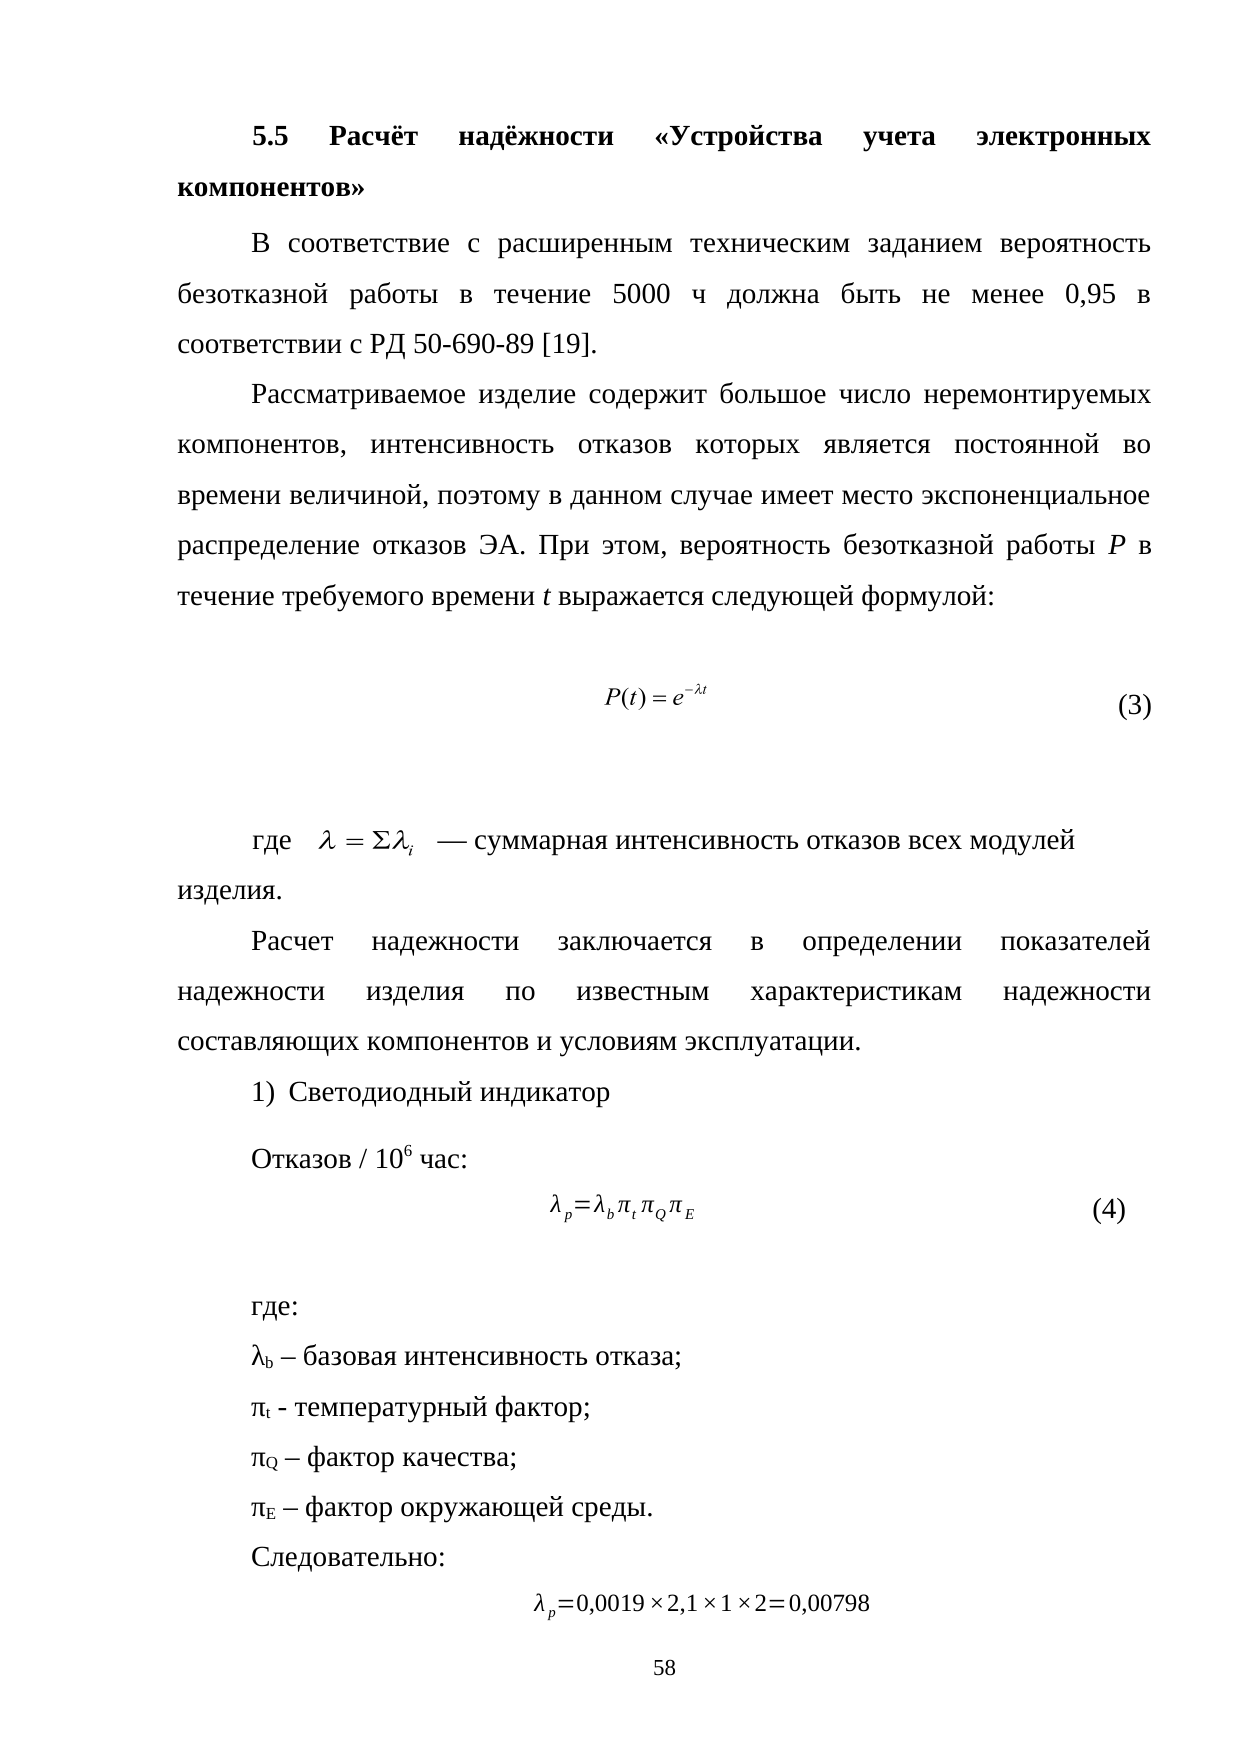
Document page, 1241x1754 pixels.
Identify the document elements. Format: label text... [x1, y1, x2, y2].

picture [313, 822, 419, 862]
text πt - температурный фактор; [251, 1389, 1152, 1422]
text πE – фактор окружающей среды. [251, 1489, 1152, 1523]
subtitle 5.5 Расчёт надёжности «Устройства учета электронных компонентов» [177, 118, 1152, 202]
list Светодиодный индикатор [251, 1074, 1152, 1107]
table_header (4) [1067, 1191, 1151, 1238]
table_header [177, 1191, 1067, 1238]
text где: [251, 1288, 1152, 1322]
picture [600, 678, 712, 715]
text где — суммарная интенсивность отказов всех модулей изделия. [177, 822, 1152, 906]
text (3) [177, 678, 1152, 720]
text Отказов / 106 час: [251, 1141, 1152, 1174]
text В соответствие с расширенным техническим заданием вероятность безотказной работы в течение 5000 ч должна быть не менее 0,95 в соответствии с РД 50-690-89 [19]. [177, 225, 1152, 359]
text Следовательно: [251, 1539, 1152, 1573]
text Рассматриваемое изделие содержит большое число неремонтируемых компонентов, интенсивность отказов которых является постоянной во времени величиной, поэтому в данном случае имеет место экспоненциальное распределение отказов ЭА. При этом, вероятность безотказной работы P в течение требуемого времени t выражается следующей формулой: [177, 376, 1152, 611]
text λb – базовая интенсивность отказа; [251, 1338, 1152, 1372]
text πQ – фактор качества; [251, 1439, 1152, 1472]
list Расчет надежности заключается в определении показателей надежности изделия по известным характеристикам надежности составляющих компонентов и условиям эксплуатации. [177, 923, 1152, 1057]
